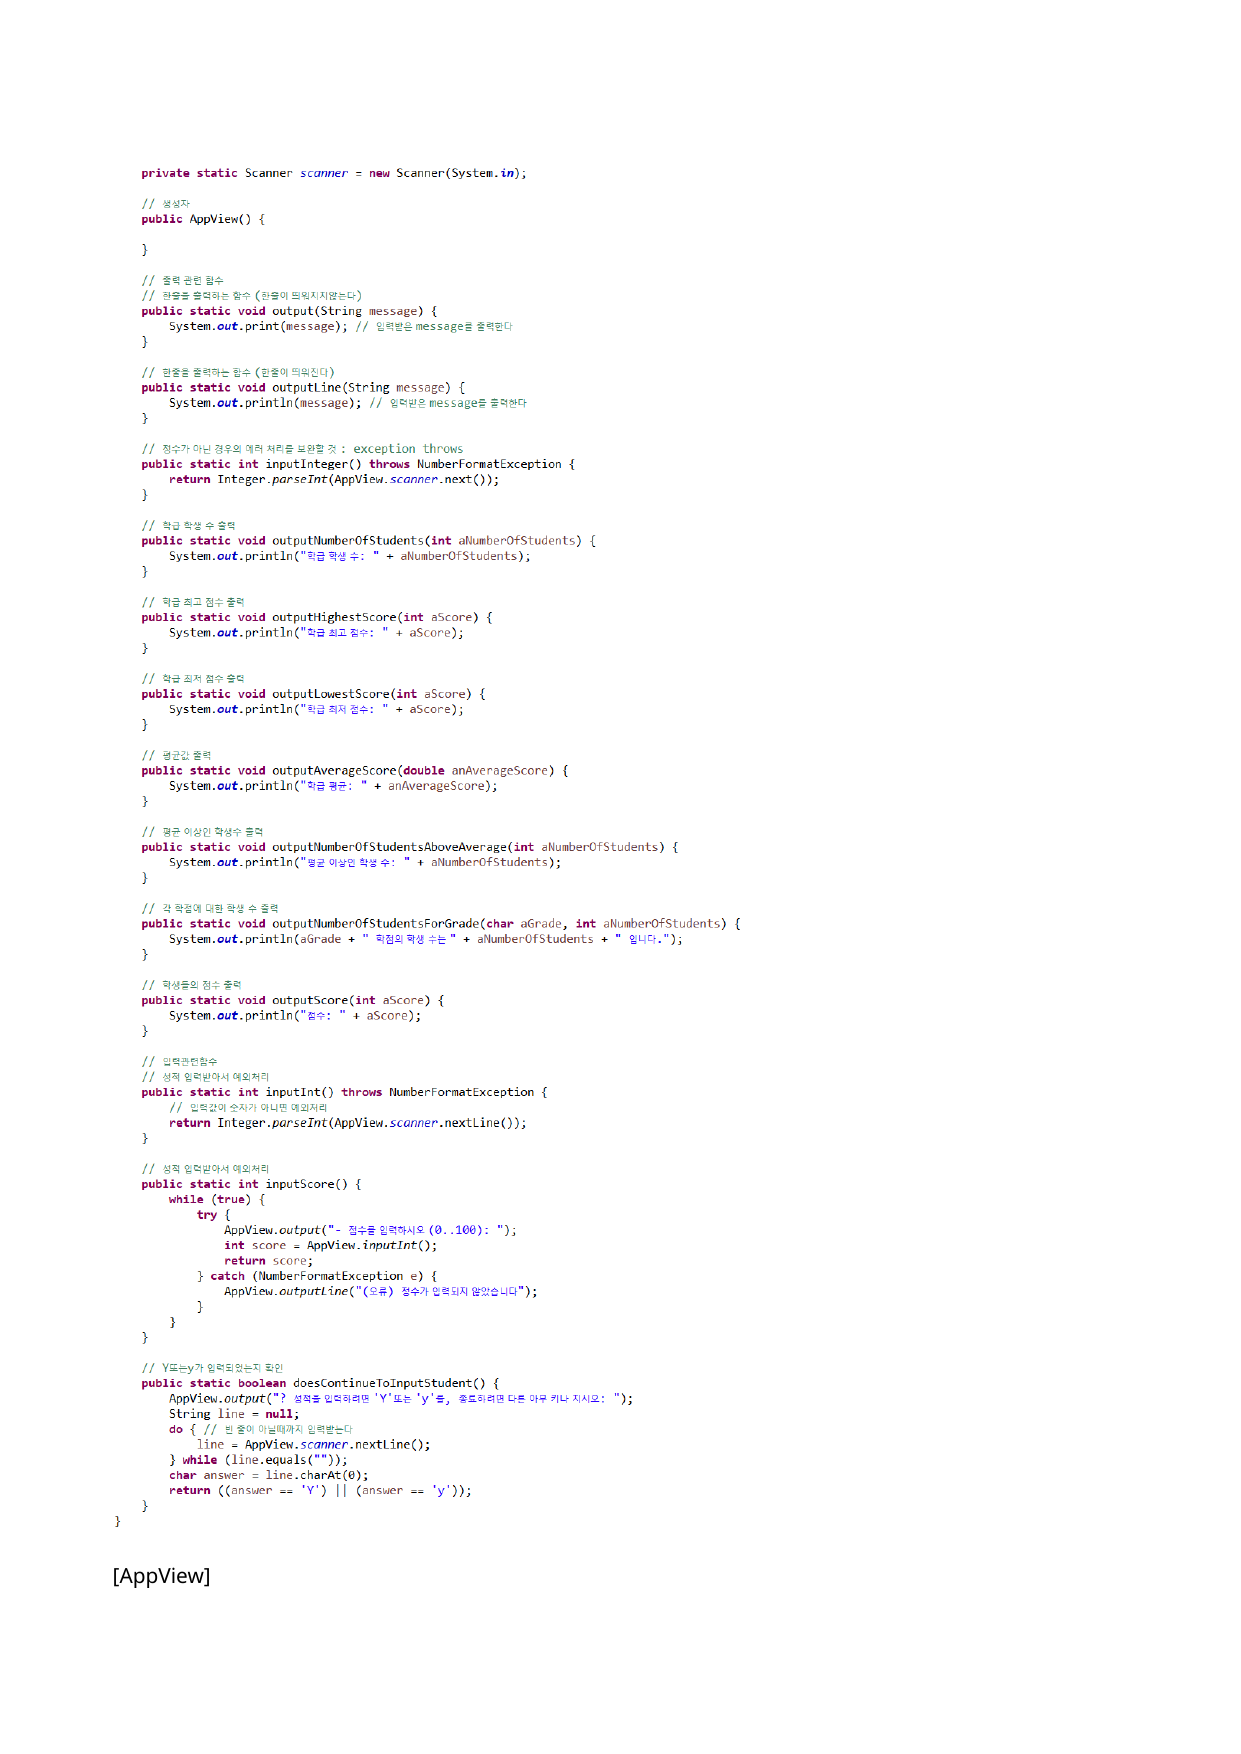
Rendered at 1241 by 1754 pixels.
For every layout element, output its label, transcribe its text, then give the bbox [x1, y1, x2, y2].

picture [112, 150, 985, 1543]
text [AppView] [112, 1561, 1128, 1589]
